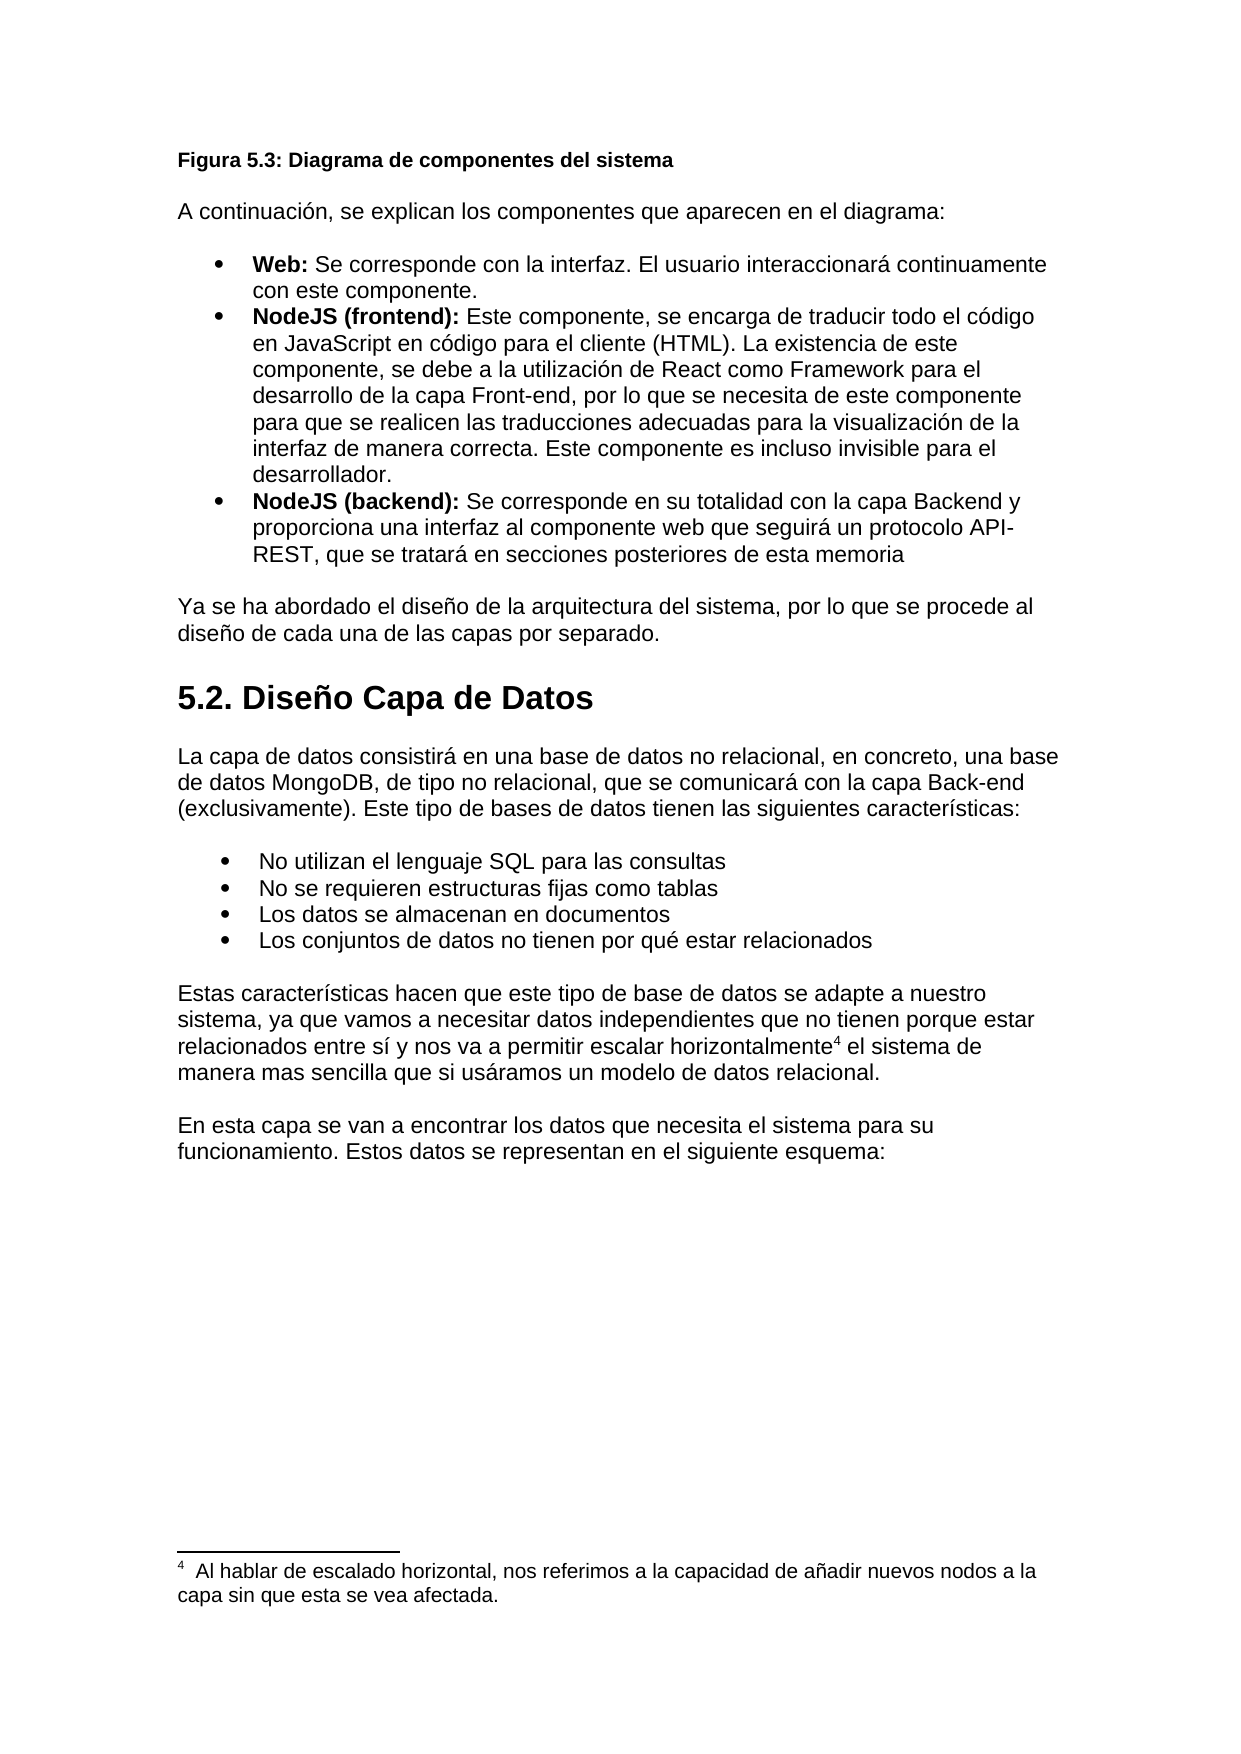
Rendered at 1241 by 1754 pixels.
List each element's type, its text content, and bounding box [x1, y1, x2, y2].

list Web: Se corresponde con la interfaz. El usuario interaccionará continuamente con este componente. [215, 251, 1063, 303]
list Los conjuntos de datos no tienen por qué estar relacionados [221, 927, 1063, 953]
list No utilizan el lenguaje SQL para las consultas [221, 848, 1063, 874]
list No se requieren estructuras fijas como tablas [221, 874, 1063, 901]
text A continuación, se explican los componentes que aparecen en el diagrama: [177, 198, 1063, 224]
list Los datos se almacenan en documentos [221, 901, 1063, 927]
subtitle 5.2. Diseño Capa de Datos [177, 678, 1063, 716]
text En esta capa se van a encontrar los datos que necesita el sistema para su funcionamiento. Estos datos se representan en el siguiente esquema: [177, 1112, 1063, 1164]
text Ya se ha abordado el diseño de la arquitectura del sistema, por lo que se procede al diseño de cada una de las capas por separado. [177, 593, 1063, 646]
list NodeJS (frontend): Este componente, se encarga de traducir todo el código en JavaScript en código para el cliente (HTML). La existencia de este componente, se debe a la utilización de React como Framework para el desarrollo de la capa Front-end, por lo que se necesita de este componente para que se realicen las traducciones adecuadas para la visualización de la interfaz de manera correcta. Este componente es incluso invisible para el desarrollador. [215, 303, 1063, 488]
list NodeJS (backend): Se corresponde en su totalidad con la capa Backend y proporciona una interfaz al componente web que seguirá un protocolo API-REST, que se tratará en secciones posteriores de esta memoria [215, 488, 1063, 567]
text Estas características hacen que este tipo de base de datos se adapte a nuestro sistema, ya que vamos a necesitar datos independientes que no tienen porque estar relacionados entre sí y nos va a permitir escalar horizontalmente el sistema de manera mas sencilla que si usáramos un modelo de datos relacional. [177, 980, 1063, 1085]
text La capa de datos consistirá en una base de datos no relacional, en concreto, una base de datos MongoDB, de tipo no relacional, que se comunicará con la capa Back-end (exclusivamente). Este tipo de bases de datos tienen las siguientes características: [177, 743, 1063, 822]
text Figura 5.3: Diagrama de componentes del sistema [177, 148, 1063, 172]
